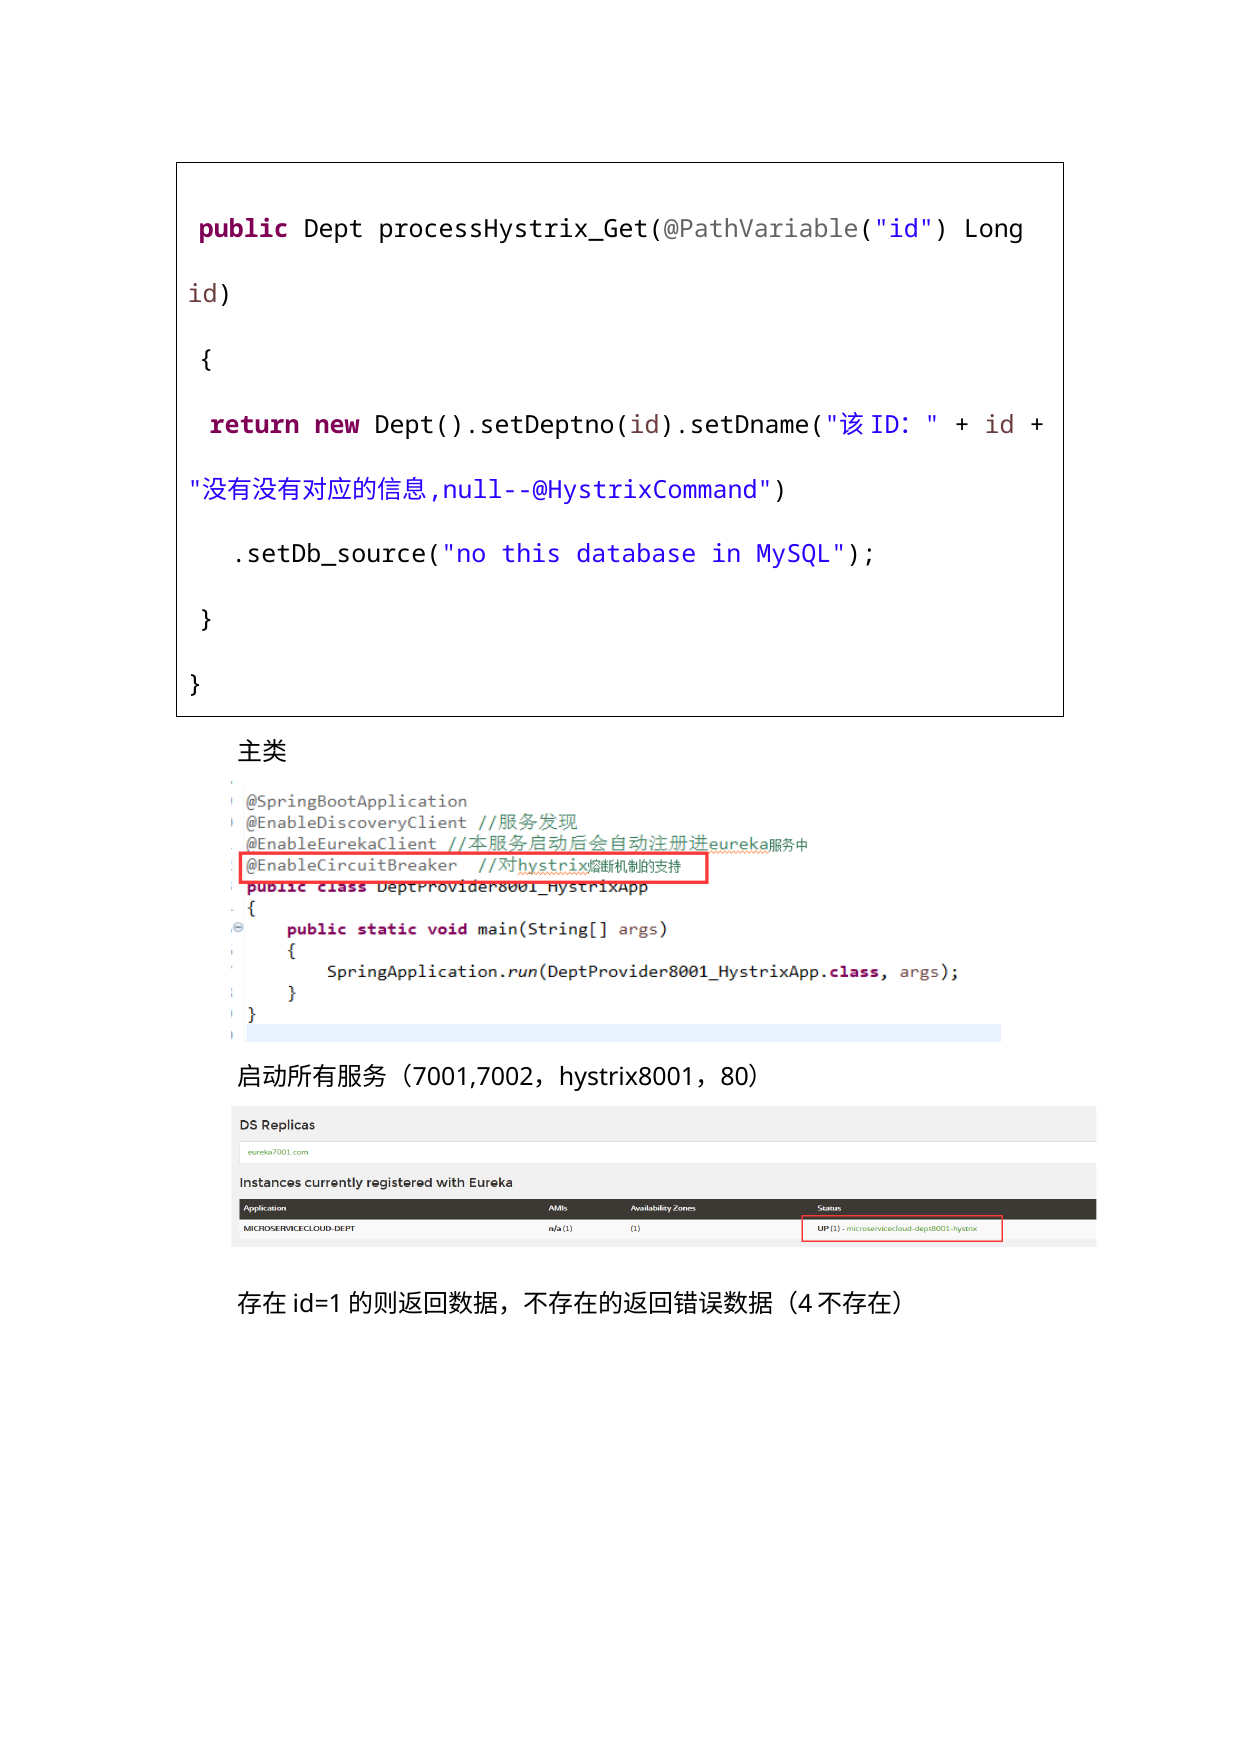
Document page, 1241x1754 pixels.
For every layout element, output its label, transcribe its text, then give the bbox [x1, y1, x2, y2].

picture [231, 1106, 1097, 1247]
list 主类 [187, 717, 1053, 782]
list 存在id=1的则返回数据，不存在的返回错误数据（4不存在） [187, 1269, 1053, 1334]
picture [231, 781, 1001, 1042]
list 启动所有服务（7001,7002，hystrix8001，80） [187, 1042, 1053, 1107]
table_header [177, 163, 1063, 716]
